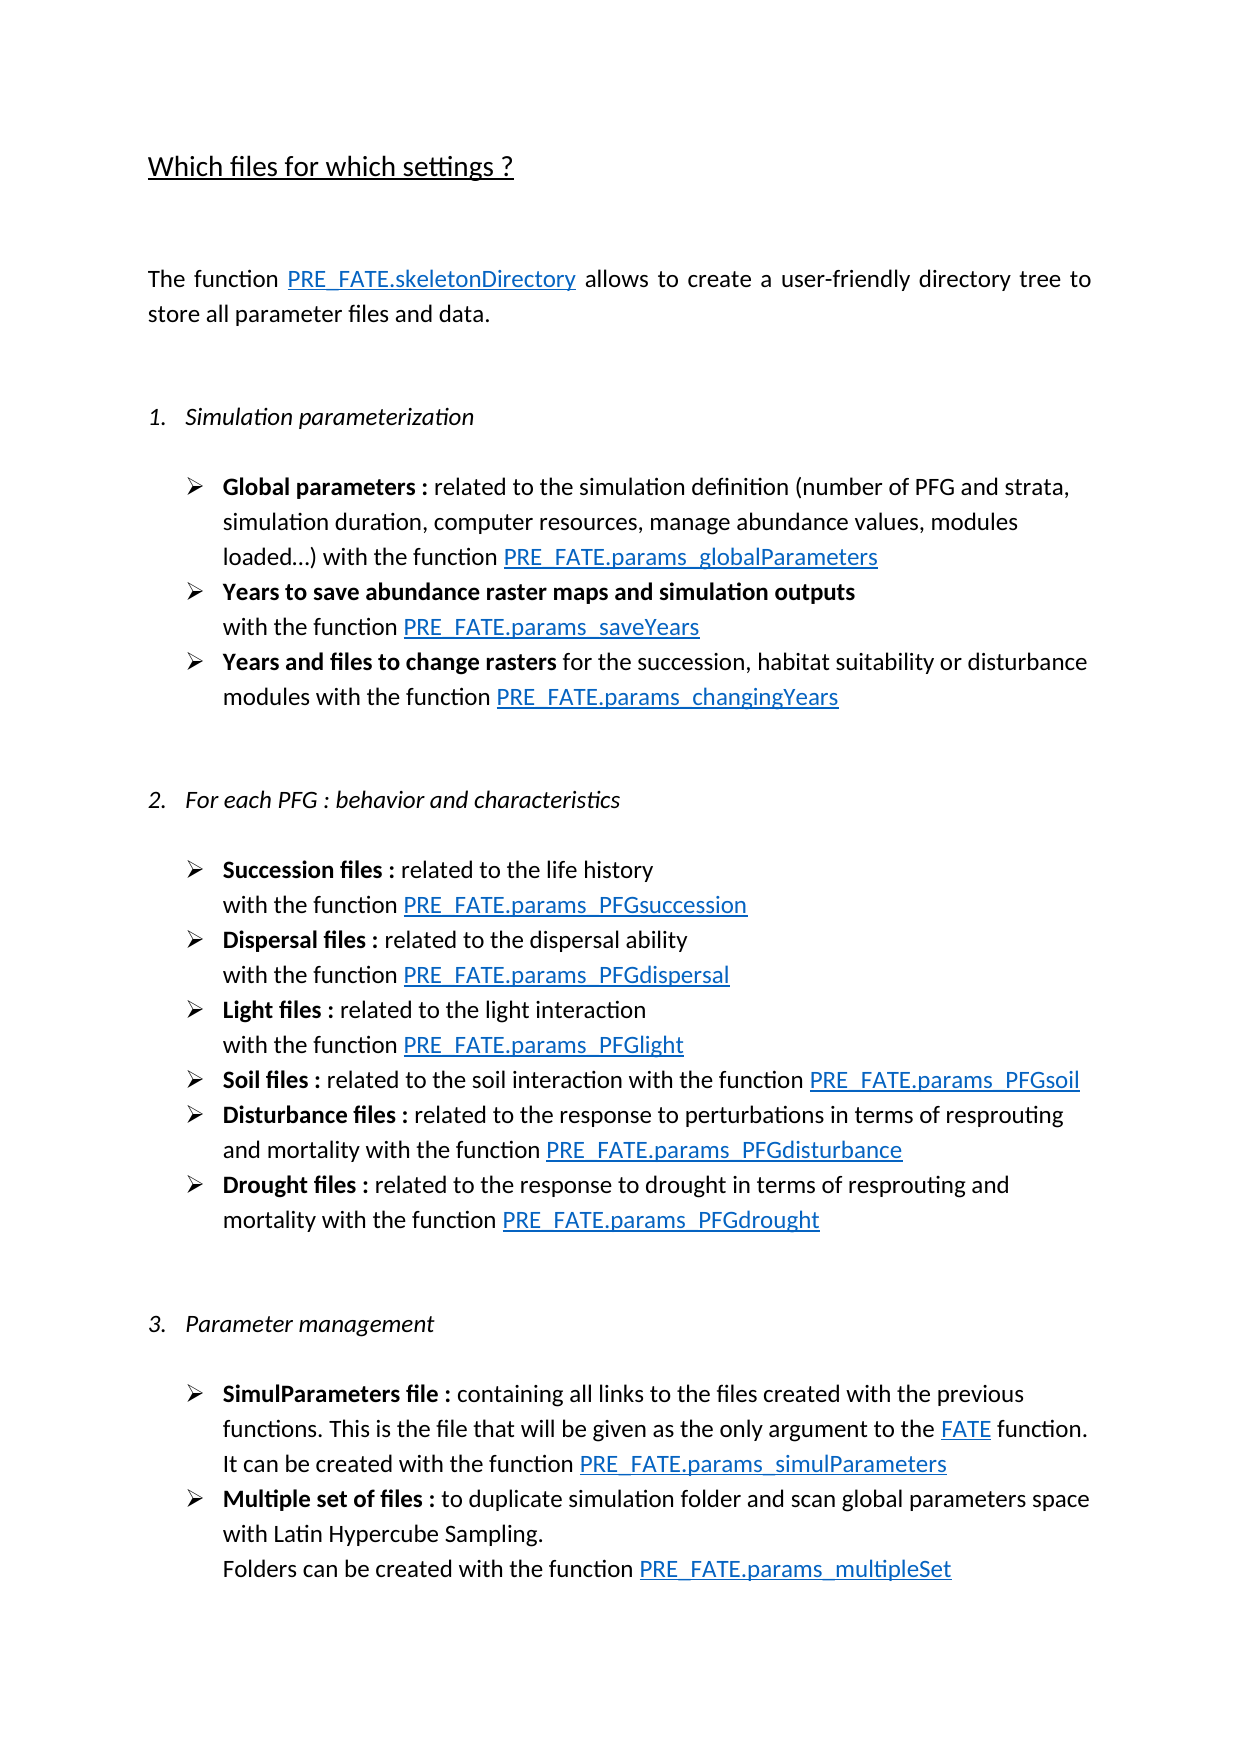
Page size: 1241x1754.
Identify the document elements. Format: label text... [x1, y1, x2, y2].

text Which files for which settings ? [148, 148, 1093, 183]
list Disturbance files : related to the response to perturbations in terms of resprouting and mortality with the function PRE_FATE.params_PFGdisturbance [185, 1099, 1093, 1165]
list Multiple set of files : to duplicate simulation folder and scan global parameters space with Latin Hypercube Sampling. Folders can be created with the function PRE_FATE.params_multipleSet [185, 1483, 1093, 1583]
list Years to save abundance raster maps and simulation outputs with the function PRE_FATE.params_saveYears [185, 576, 1093, 642]
text The function PRE_FATE.skeletonDirectory allows to create a user-friendly directory tree to store all parameter files and data. [148, 263, 1093, 328]
list For each PFG : behavior and characteristics [148, 784, 1093, 850]
list Drought files : related to the response to drought in terms of resprouting and mortality with the function PRE_FATE.params_PFGdrought [185, 1169, 1093, 1235]
list SimulParameters file : containing all links to the files created with the previous functions. This is the file that will be given as the only argument to the FATE function. It can be created with the function PRE_FATE.params_simulParameters [185, 1378, 1093, 1478]
list Soil files : related to the soil interaction with the function PRE_FATE.params_PFGsoil [185, 1064, 1093, 1095]
list Simulation parameterization [148, 401, 1093, 467]
list Global parameters : related to the simulation definition (number of PFG and strata, simulation duration, computer resources, manage abundance values, modules loaded…) with the function PRE_FATE.params_globalParameters [185, 471, 1093, 572]
list Light files : related to the light interaction with the function PRE_FATE.params_PFGlight [185, 994, 1093, 1060]
list Years and files to change rasters for the succession, habitat suitability or disturbance modules with the function PRE_FATE.params_changingYears [185, 646, 1093, 712]
list Parameter management [148, 1308, 1093, 1373]
list Succession files : related to the life history with the function PRE_FATE.params_PFGsuccession [185, 854, 1093, 920]
list Dispersal files : related to the dispersal ability with the function PRE_FATE.params_PFGdispersal [185, 924, 1093, 990]
